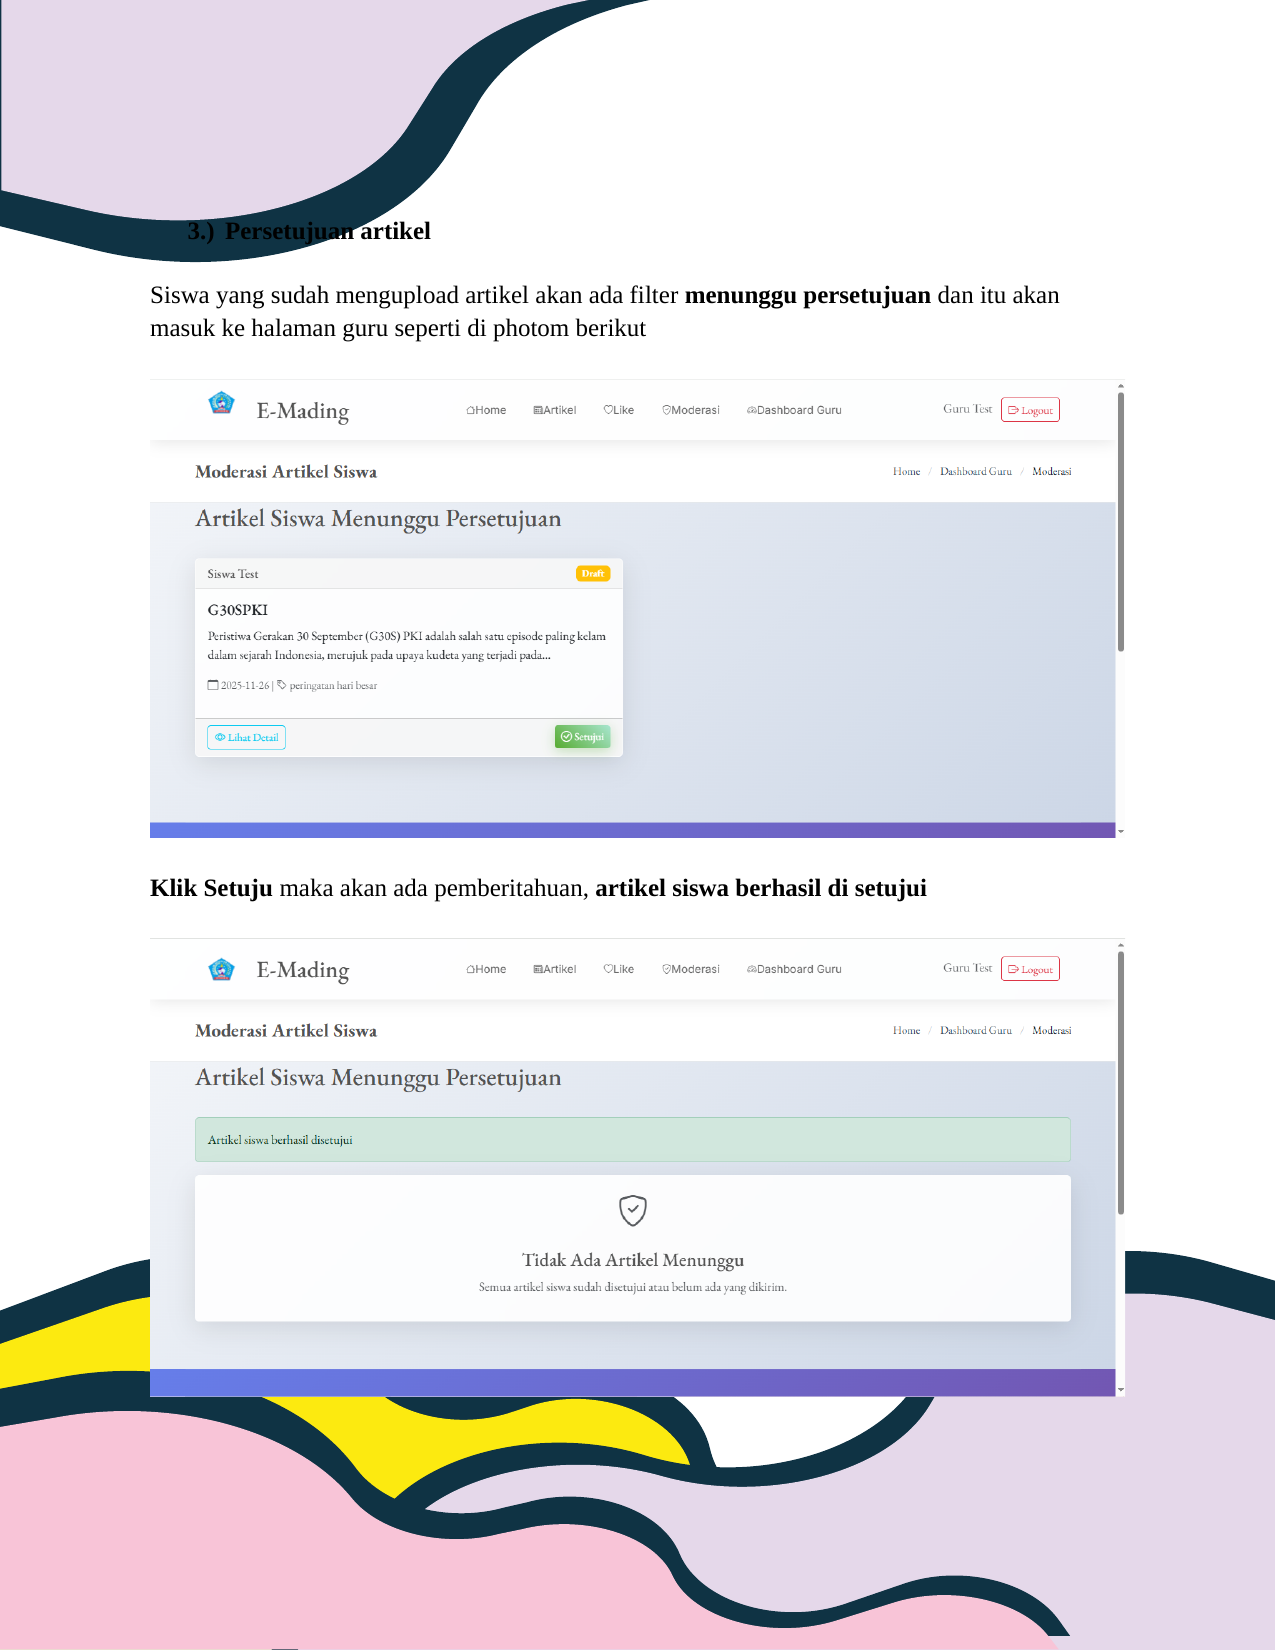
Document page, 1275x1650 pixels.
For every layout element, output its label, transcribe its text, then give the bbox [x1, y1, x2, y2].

text Klik Setuju maka akan ada pemberitahuan, artikel siswa berhasil di setujui [150, 873, 1125, 902]
text Siswa yang sudah mengupload artikel akan ada filter menunggu persetujuan dan itu akan masuk ke halaman guru seperti di photom berikut [150, 280, 1125, 342]
picture [150, 937, 1125, 1397]
list Persetujuan artikel [187, 216, 1125, 245]
picture [150, 377, 1125, 838]
